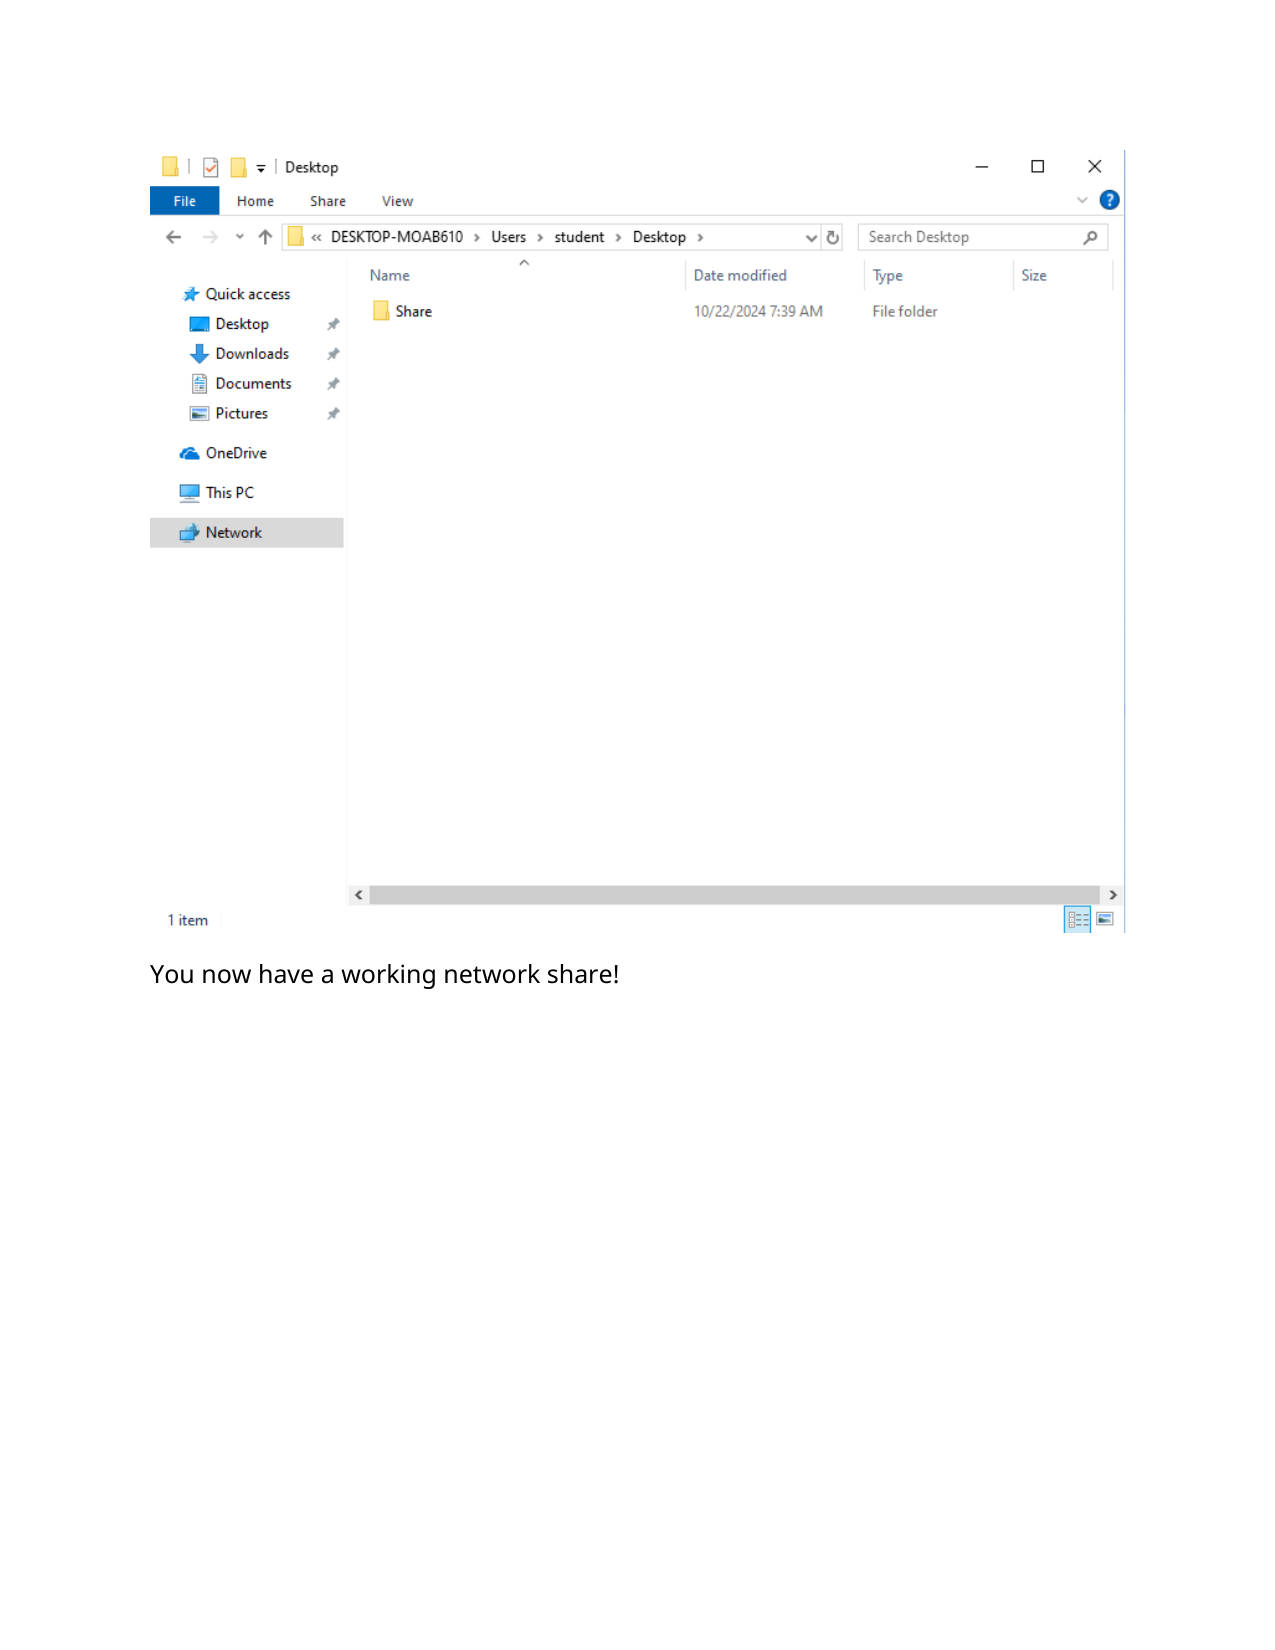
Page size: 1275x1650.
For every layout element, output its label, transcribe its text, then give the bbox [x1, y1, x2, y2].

text You now have a working network share! [150, 957, 1125, 991]
picture [150, 150, 1125, 933]
